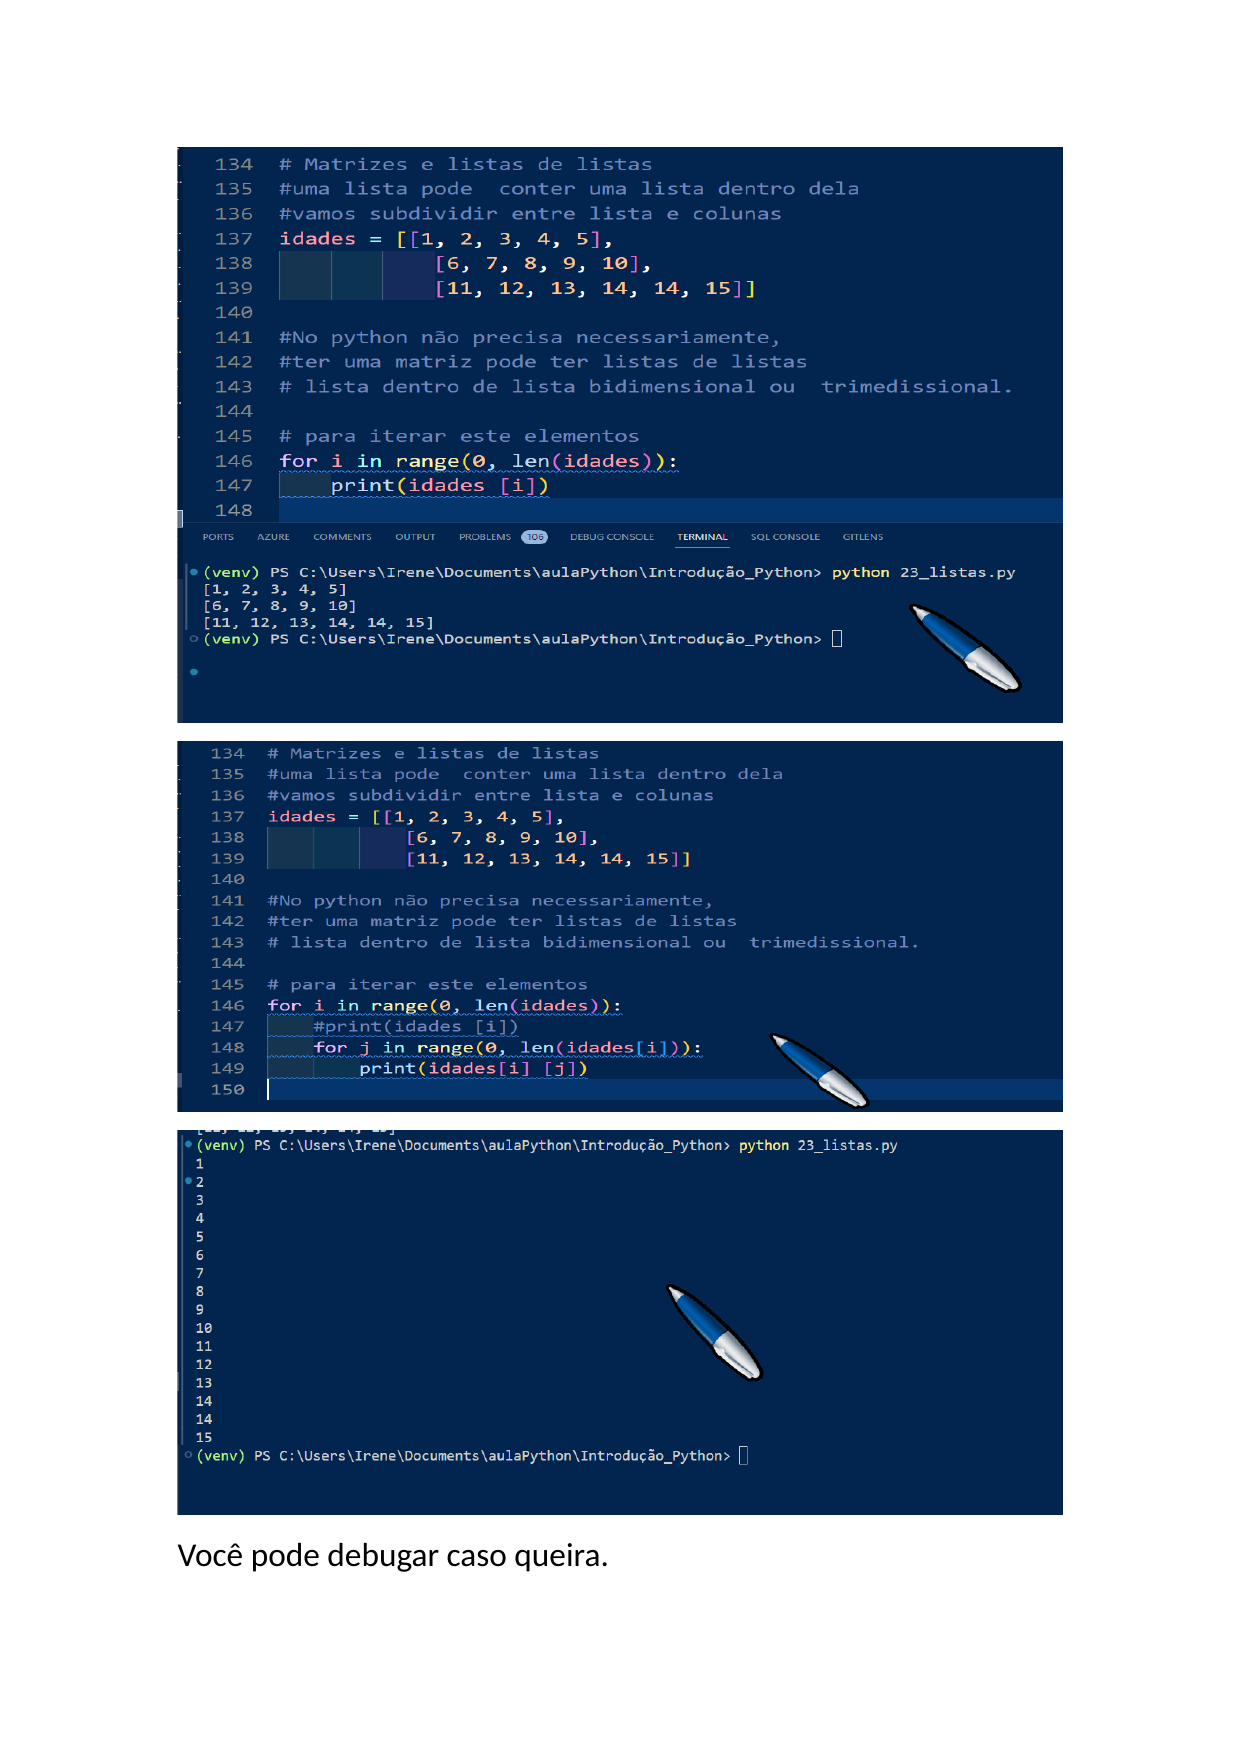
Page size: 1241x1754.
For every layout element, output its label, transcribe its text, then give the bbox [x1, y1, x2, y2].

text Você pode debugar caso queira. [177, 1533, 1063, 1574]
picture [177, 147, 1063, 723]
picture [177, 741, 1063, 1112]
picture [177, 1130, 1063, 1515]
